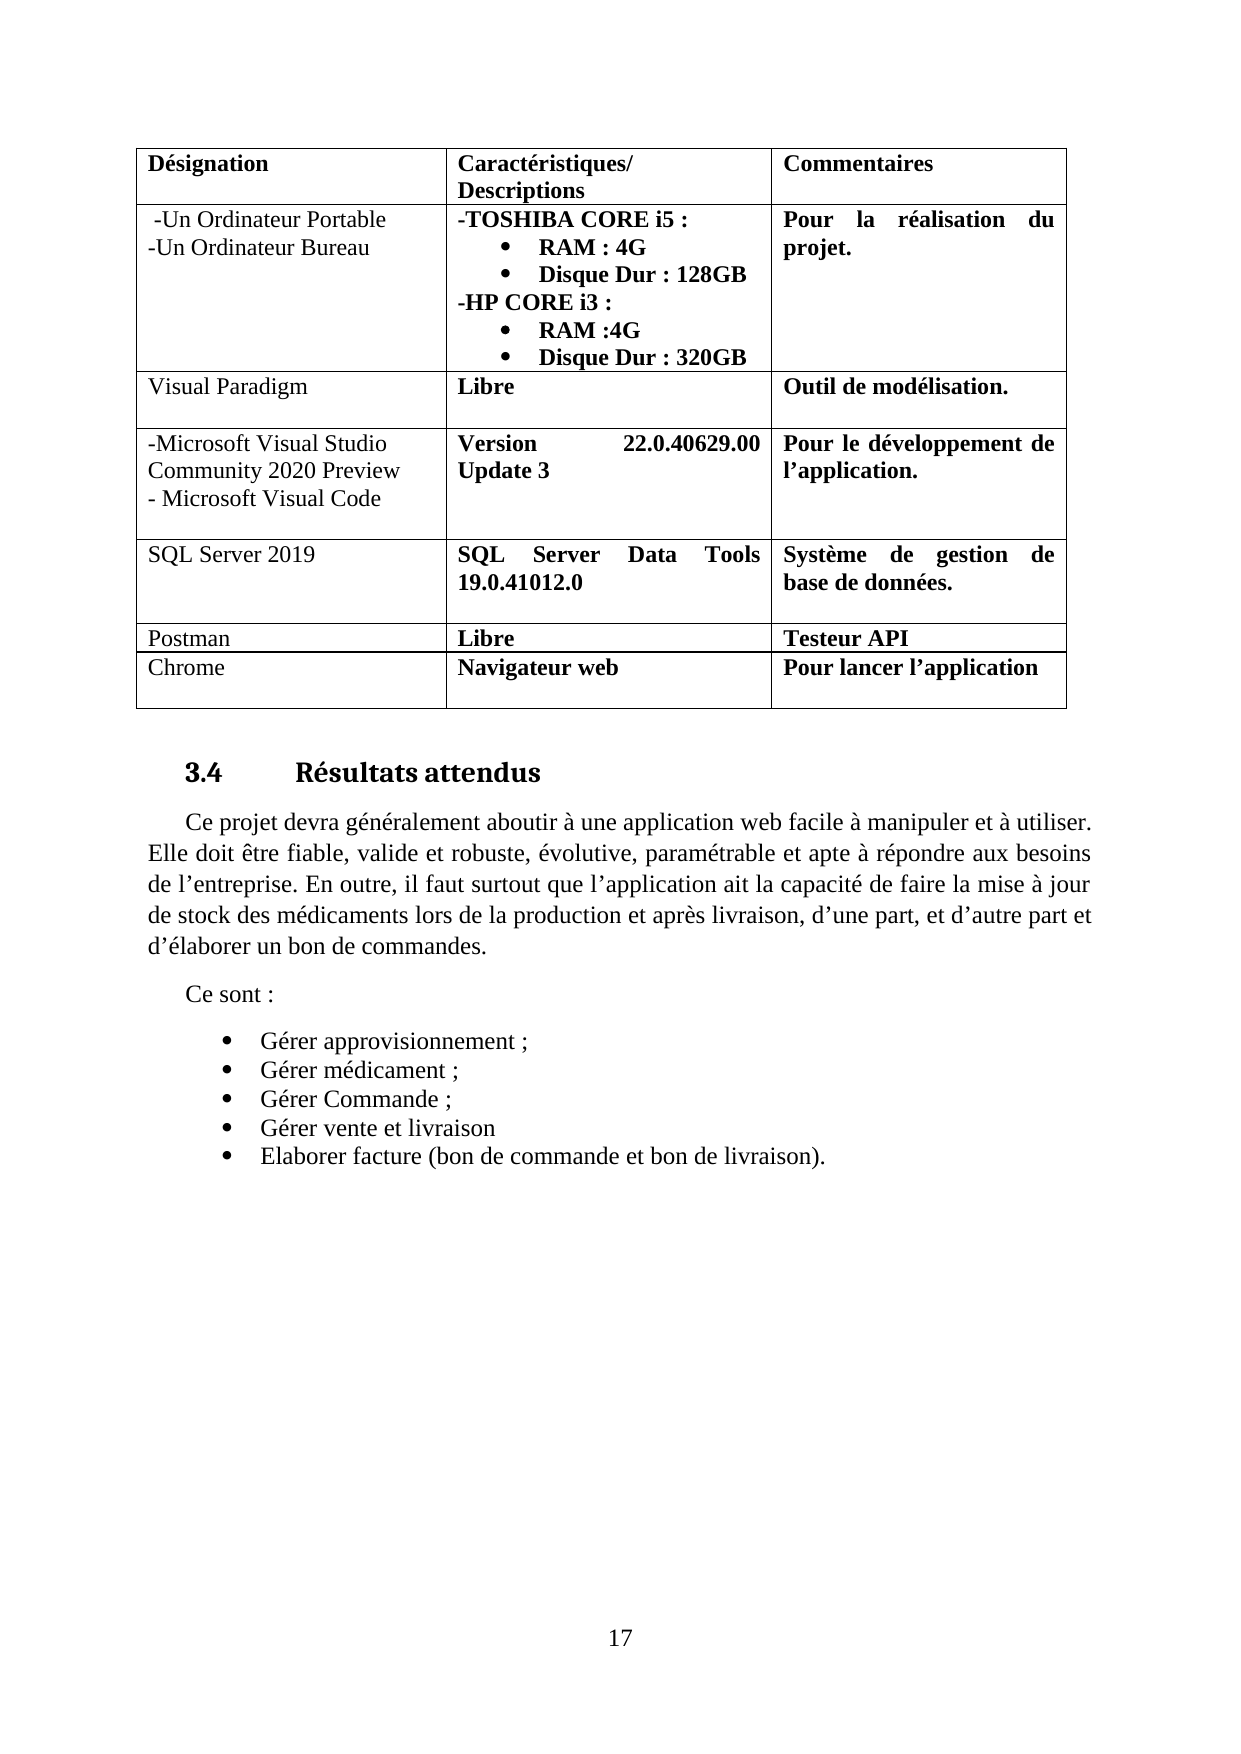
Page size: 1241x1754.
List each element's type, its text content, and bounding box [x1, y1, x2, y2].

table_cell Libre [447, 372, 771, 427]
list Gérer Commande ; [223, 1084, 1092, 1113]
table_cell Outil de modélisation. [772, 372, 1066, 427]
text Ce projet devra généralement aboutir à une application web facile à manipuler et à utiliser. Elle doit être fiable, valide et robuste, évolutive, paramétrable et apte à répondre aux besoins de l’entreprise. En outre, il faut surtout que l’application ait la capacité de faire la mise à jour de stock des médicaments lors de la production et après livraison, d’une part, et d’autre part et d’élaborer un bon de commandes. [148, 807, 1092, 960]
table_cell Navigateur web [447, 653, 771, 708]
list Gérer approvisionnement ; [223, 1026, 1092, 1055]
table_header Désignation [137, 149, 446, 204]
table_cell Pour lancer l’application [772, 653, 1066, 708]
table_cell -Microsoft Visual Studio Community 2020 Preview - Microsoft Visual Code [137, 429, 446, 539]
list Gérer vente et livraison [223, 1113, 1092, 1141]
table_cell Visual Paradigm [137, 372, 446, 427]
subtitle Résultats attendus [185, 756, 1092, 790]
table_cell SQL Server 2019 [137, 540, 446, 623]
table_header Caractéristiques/Descriptions [447, 149, 771, 204]
table_cell Système de gestion de base de données. [772, 540, 1066, 623]
table_cell Chrome [137, 653, 446, 708]
table_cell Libre [447, 624, 771, 651]
table_header Commentaires [772, 149, 1066, 204]
list Gérer médicament ; [223, 1055, 1092, 1084]
table_cell Postman [137, 624, 446, 651]
table_cell Pour la réalisation du projet. [772, 205, 1066, 371]
table_cell Pour le développement de l’application. [772, 429, 1066, 539]
table_cell Testeur API [772, 624, 1066, 651]
table_cell SQL Server Data Tools 19.0.41012.0 [447, 540, 771, 623]
table_cell Version 22.0.40629.00 Update 3 [447, 429, 771, 539]
text Ce sont : [148, 979, 1092, 1007]
table_cell -TOSHIBA CORE i5 : RAM : 4G Disque Dur : 128GB -HP CORE i3 : RAM :4G Disque Dur : 320GB [447, 205, 771, 371]
table_cell -Un Ordinateur Portable -Un Ordinateur Bureau [137, 205, 446, 371]
list Elaborer facture (bon de commande et bon de livraison). [223, 1141, 1092, 1170]
